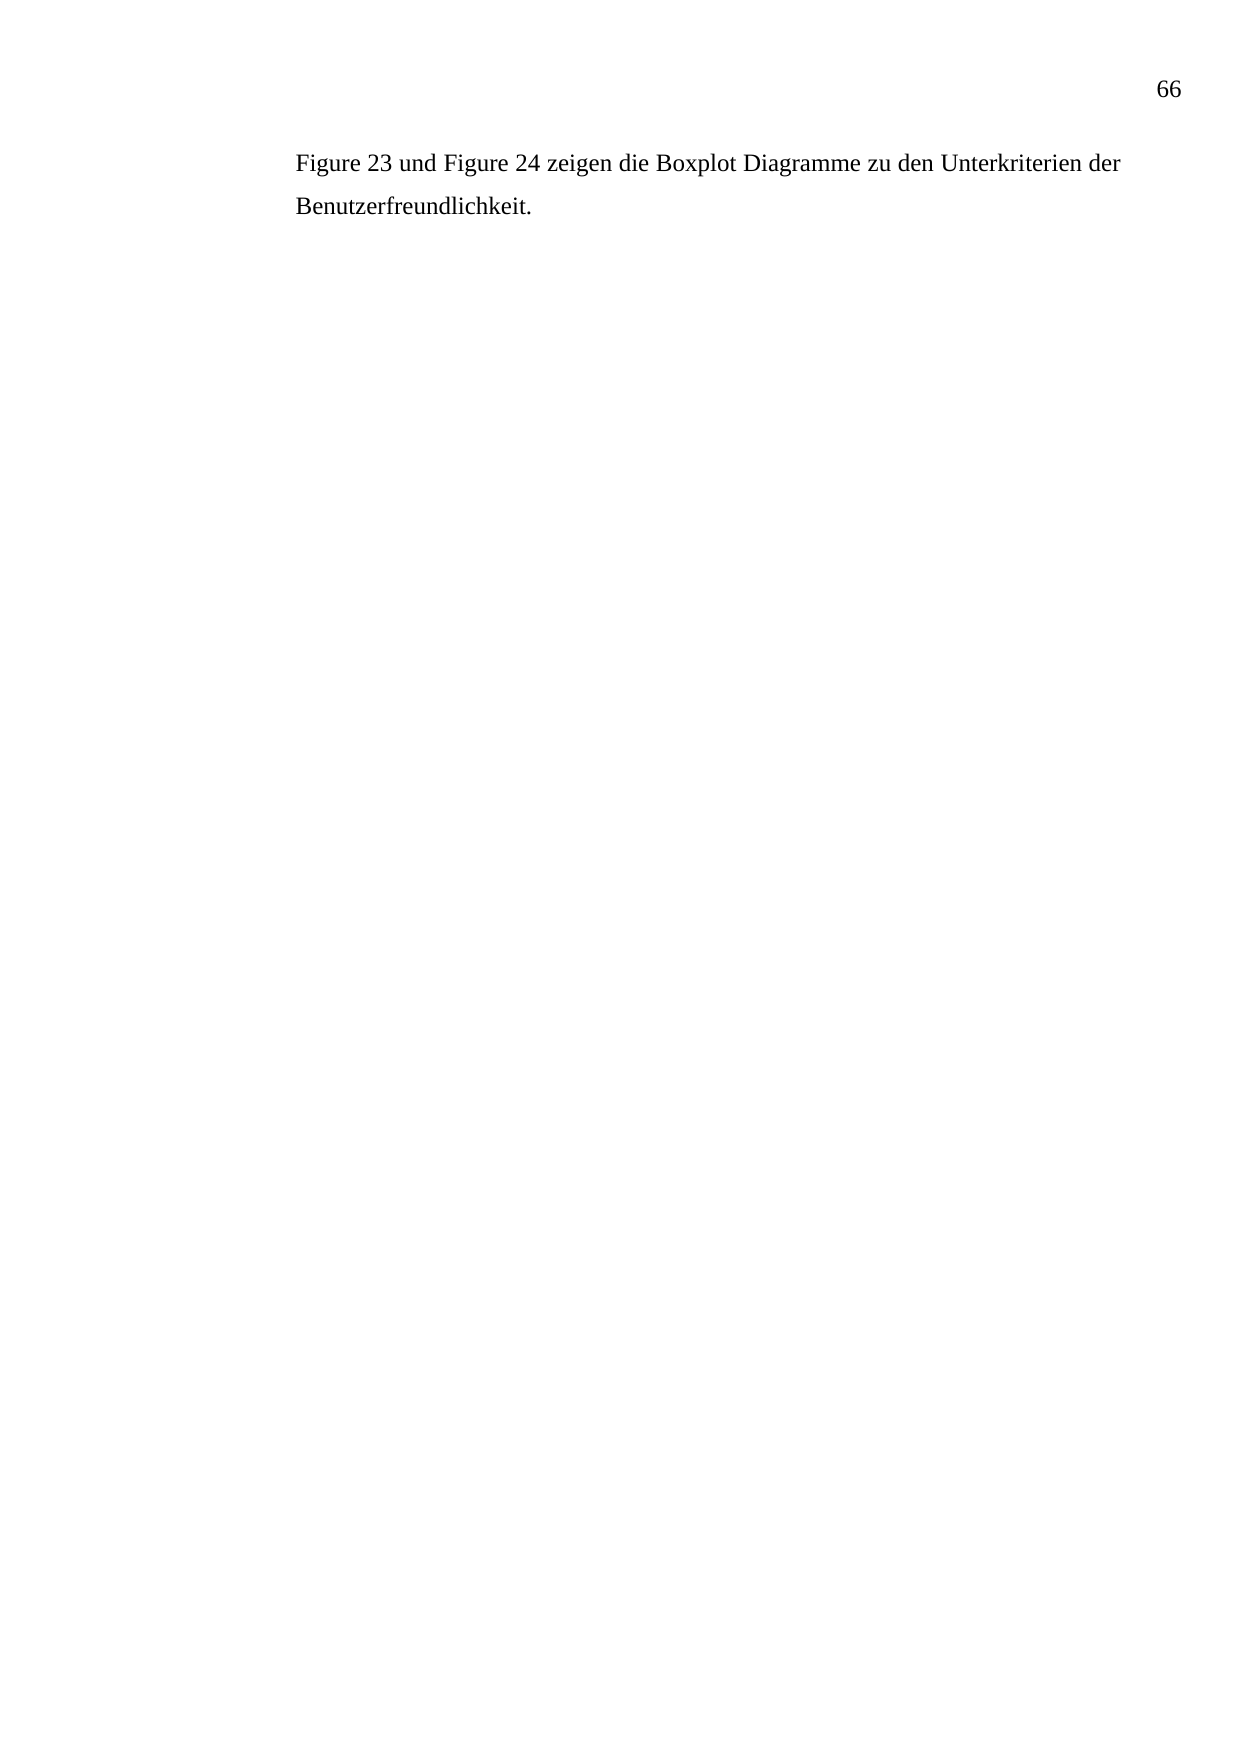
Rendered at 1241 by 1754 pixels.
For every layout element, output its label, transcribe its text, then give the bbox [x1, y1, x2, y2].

text Figure 23 und Figure 24 zeigen die Boxplot Diagramme zu den Unterkriterien der Benutzerfreundlichkeit. [295, 148, 1122, 219]
